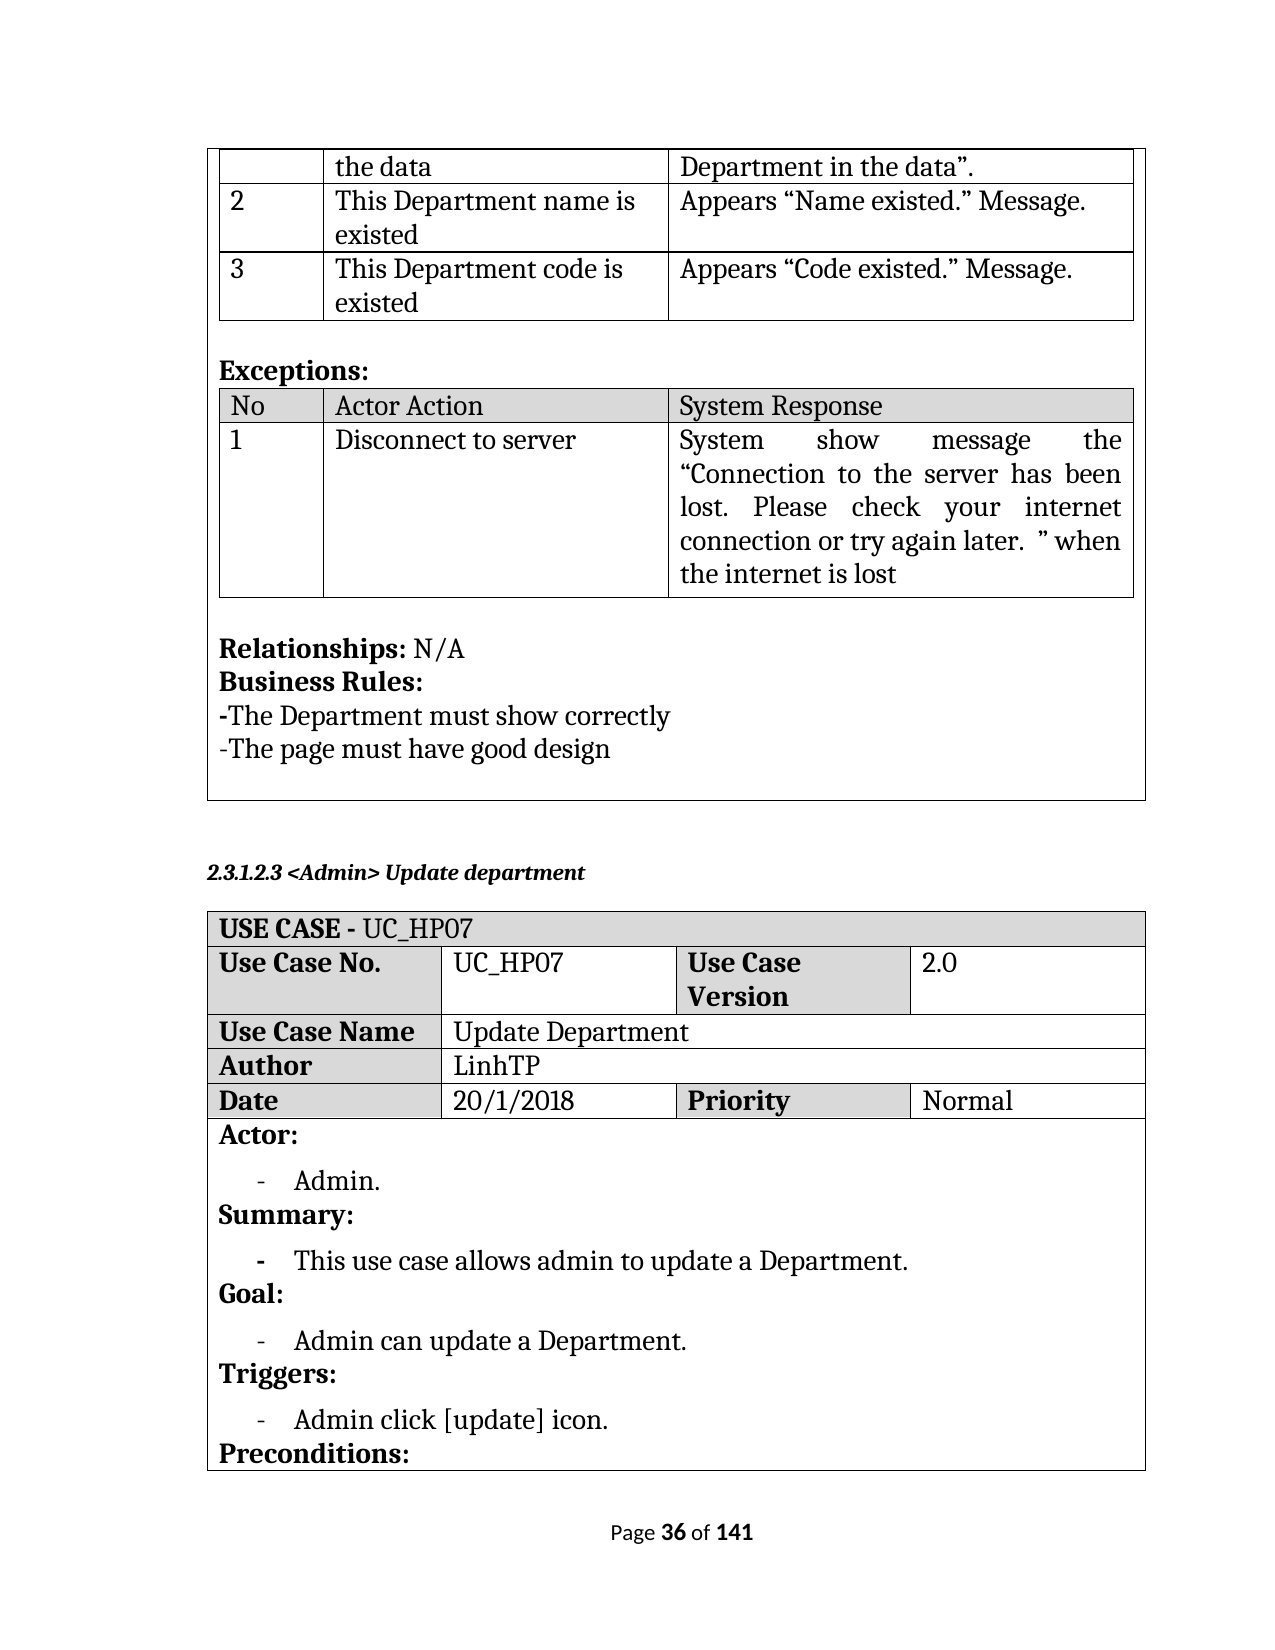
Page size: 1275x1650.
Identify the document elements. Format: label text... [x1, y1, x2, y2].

table_cell UC_HP07 [442, 947, 676, 1014]
table_header USE CASE - UC_HP07 [208, 912, 1145, 946]
table_cell Use Case Name [208, 1015, 441, 1048]
table_cell 20/1/2018 [442, 1084, 676, 1117]
table_cell Normal [911, 1084, 1145, 1117]
table_cell Author [208, 1049, 441, 1083]
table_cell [208, 149, 1145, 799]
table_cell LinhTP [442, 1049, 1145, 1083]
table_cell Use Case Version [677, 947, 910, 1014]
text 2.3.1.2.3 <Admin> Update department [207, 860, 1157, 886]
table_cell 2.0 [911, 947, 1145, 1014]
table_cell Priority [677, 1084, 910, 1117]
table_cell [208, 1119, 1145, 1470]
table_cell Date [208, 1084, 441, 1117]
table_cell Use Case No. [208, 947, 441, 1014]
table_cell Update Department [442, 1015, 1145, 1048]
